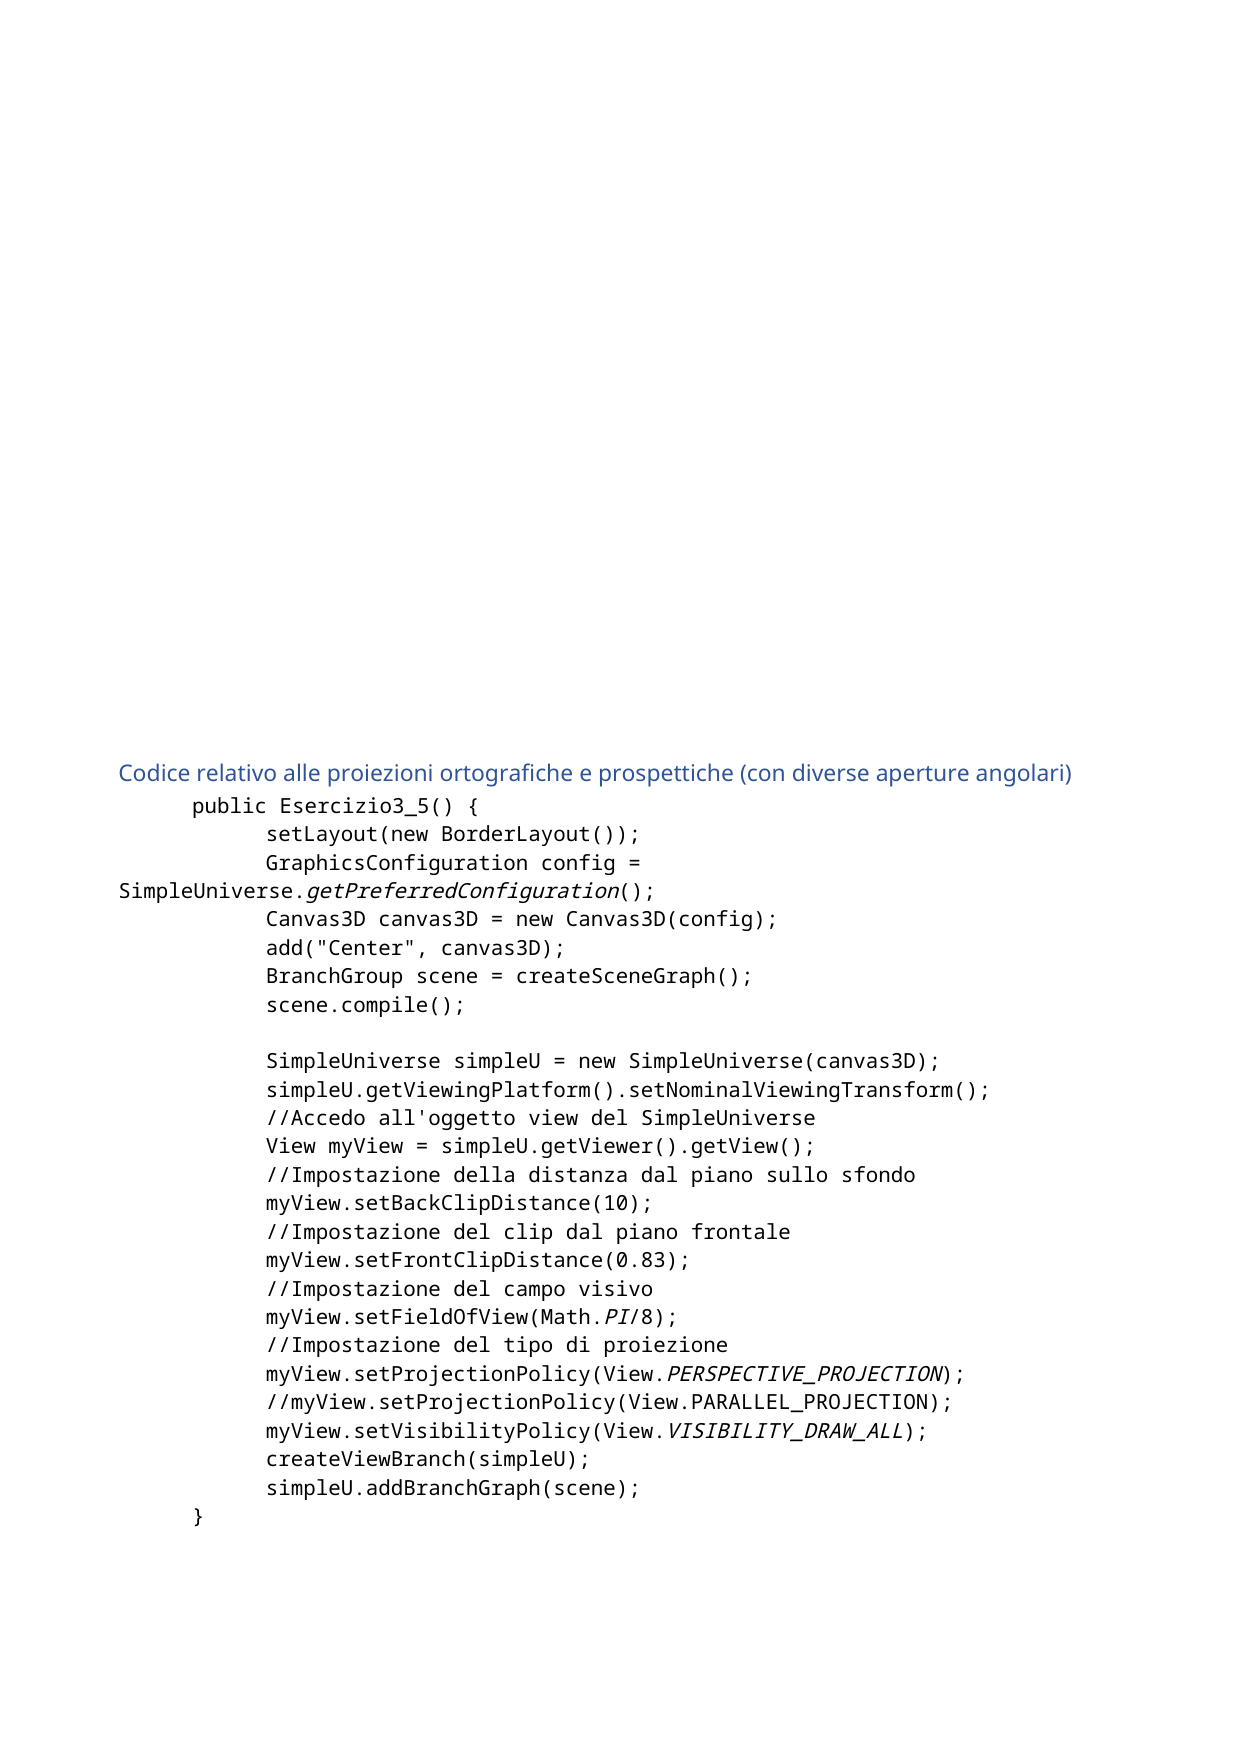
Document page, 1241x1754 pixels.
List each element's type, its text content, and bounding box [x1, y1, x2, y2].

text setLayout(new BorderLayout()); [118, 819, 1122, 848]
text //Impostazione del tipo di proiezione [118, 1331, 1122, 1359]
text //myView.setProjectionPolicy(View.PARALLEL_PROJECTION); [118, 1387, 1122, 1416]
text myView.setVisibilityPolicy(View.VISIBILITY_DRAW_ALL); [118, 1416, 1122, 1444]
text myView.setBackClipDistance(10); [118, 1188, 1122, 1217]
text BranchGroup scene = createSceneGraph(); [118, 961, 1122, 990]
text simpleU.addBranchGraph(scene); [118, 1473, 1122, 1501]
text //Accedo all'oggetto view del SimpleUniverse [118, 1103, 1122, 1132]
text } [118, 1501, 1122, 1530]
text createViewBranch(simpleU); [118, 1444, 1122, 1473]
subtitle Codice relativo alle proiezioni ortografiche e prospettiche (con diverse aperture angolari) [118, 757, 1122, 788]
text public Esercizio3_5() { [118, 791, 1122, 819]
text myView.setProjectionPolicy(View.PERSPECTIVE_PROJECTION); [118, 1359, 1122, 1387]
text simpleU.getViewingPlatform().setNominalViewingTransform(); [118, 1075, 1122, 1103]
text //Impostazione della distanza dal piano sullo sfondo [118, 1160, 1122, 1188]
text scene.compile(); [118, 990, 1122, 1018]
text //Impostazione del campo visivo [118, 1274, 1122, 1302]
text GraphicsConfiguration config = SimpleUniverse.getPreferredConfiguration(); [118, 848, 1122, 904]
text add("Center", canvas3D); [118, 933, 1122, 961]
text myView.setFrontClipDistance(0.83); [118, 1245, 1122, 1274]
text Canvas3D canvas3D = new Canvas3D(config); [118, 904, 1122, 933]
text SimpleUniverse simpleU = new SimpleUniverse(canvas3D); [118, 1046, 1122, 1075]
text View myView = simpleU.getViewer().getView(); [118, 1132, 1122, 1160]
text myView.setFieldOfView(Math.PI/8); [118, 1302, 1122, 1331]
text //Impostazione del clip dal piano frontale [118, 1217, 1122, 1245]
